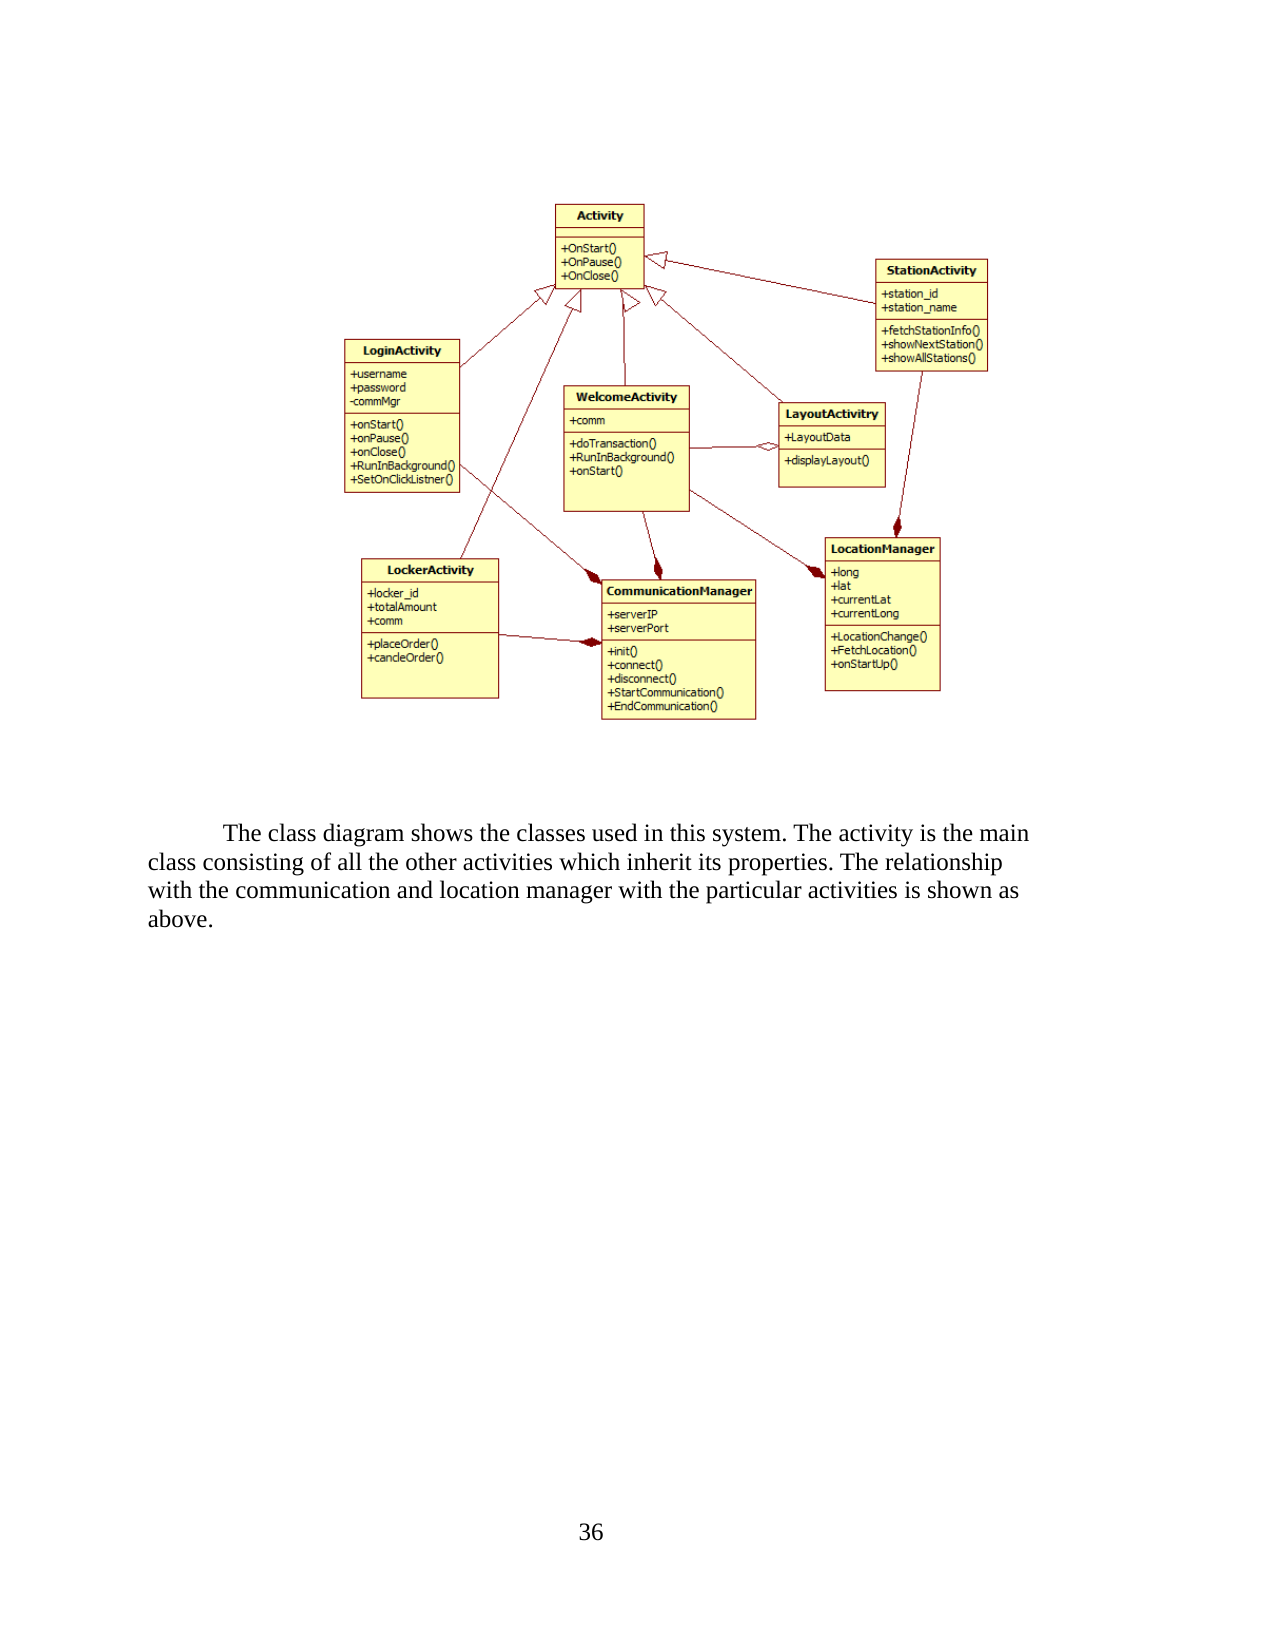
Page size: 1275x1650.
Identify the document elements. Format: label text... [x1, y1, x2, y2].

picture [260, 150, 1104, 783]
text The class diagram shows the classes used in this system. The activity is the main class consisting of all the other activities which inherit its properties. The relationship with the communication and location manager with the particular activities is shown as above. [148, 818, 1034, 933]
